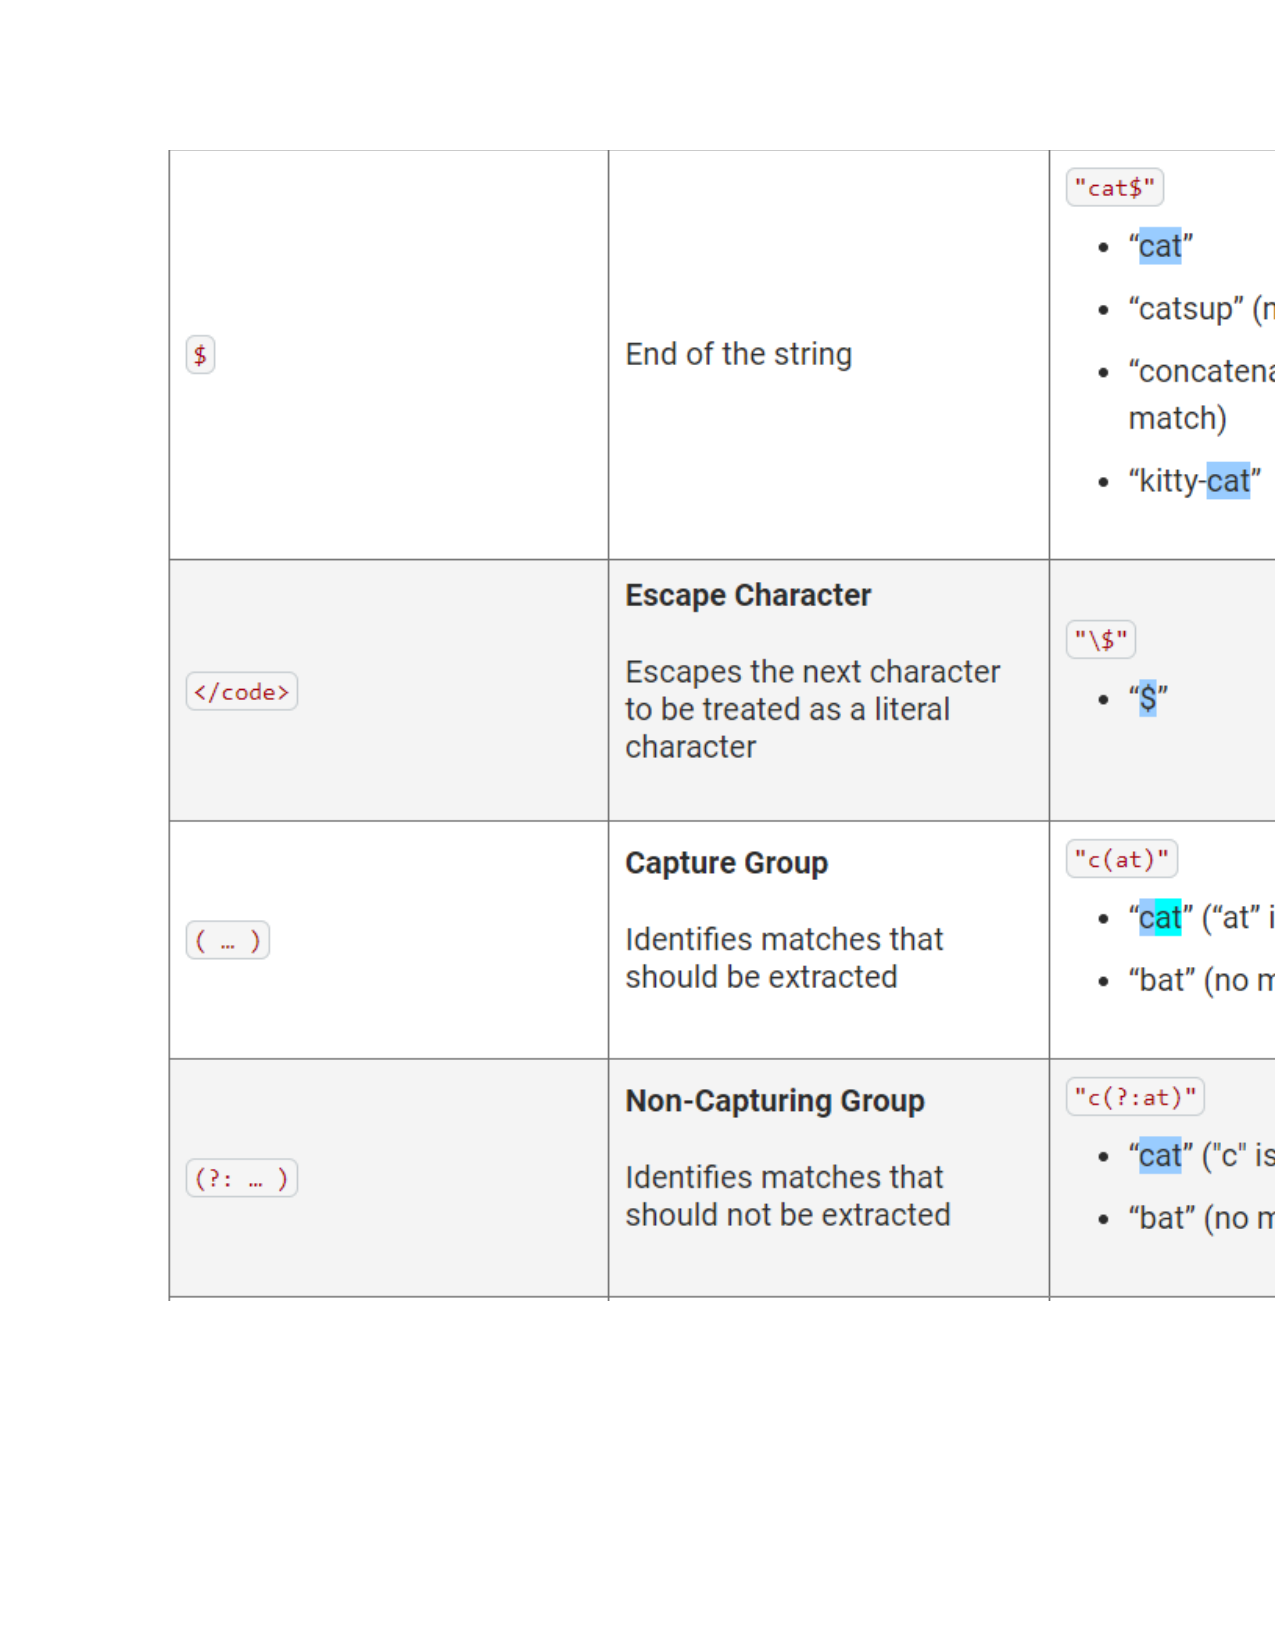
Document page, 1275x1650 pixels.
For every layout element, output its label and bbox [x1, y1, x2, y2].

picture [150, 150, 1275, 1301]
